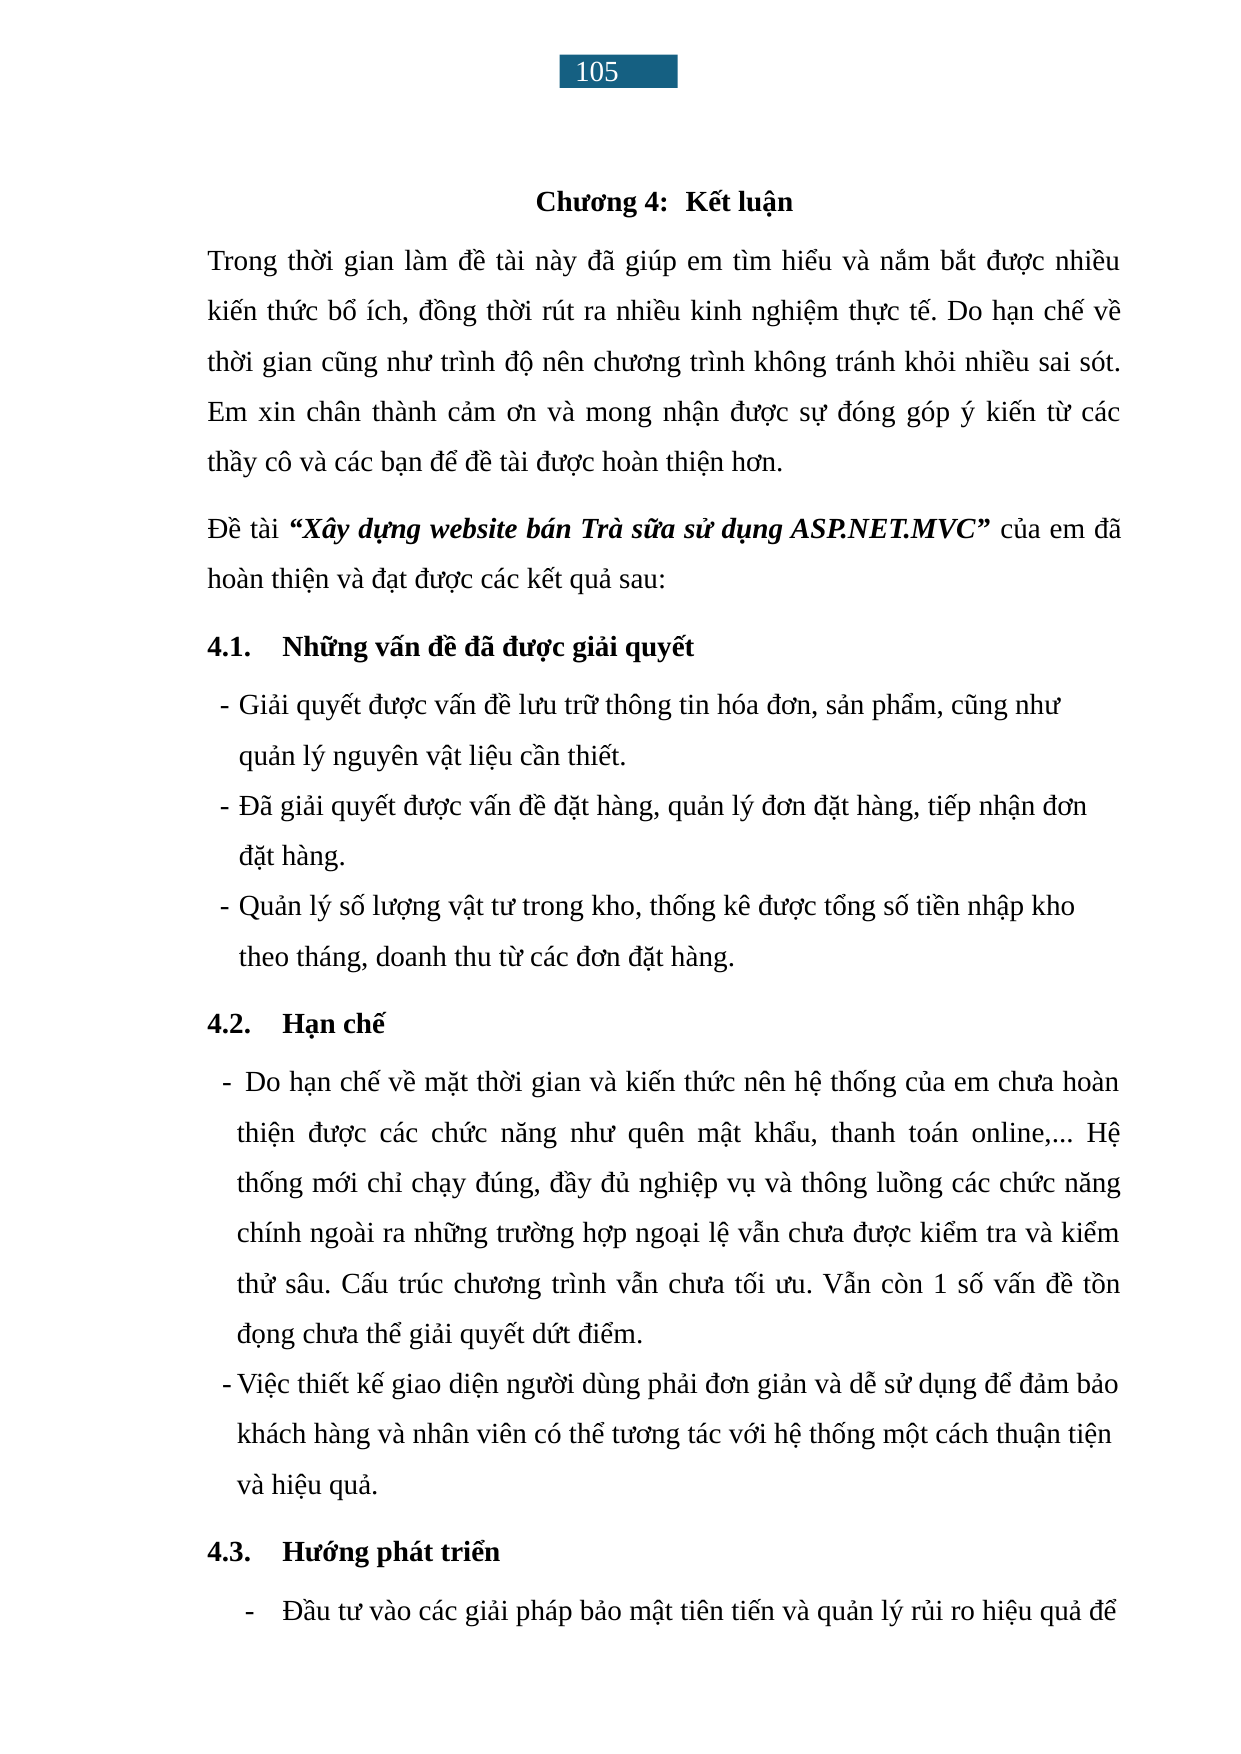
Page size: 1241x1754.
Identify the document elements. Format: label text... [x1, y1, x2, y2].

list Việc thiết kế giao diện người dùng phải đơn giản và dễ sử dụng để đảm bảo khách hàng và nhân viên có thể tương tác với hệ thống một cách thuận tiện và hiệu quả. [222, 1366, 1122, 1501]
subtitle Hạn chế [207, 1006, 1122, 1039]
text Trong thời gian làm đề tài này đã giúp em tìm hiểu và nắm bắt được nhiều kiến thức bổ ích, đồng thời rút ra nhiều kinh nghiệm thực tế. Do hạn chế về thời gian cũng như trình độ nên chương trình không tránh khỏi nhiều sai sót. Em xin chân thành cảm ơn và mong nhận được sự đóng góp ý kiến từ các thầy cô và các bạn để đề tài được hoàn thiện hơn. [207, 243, 1122, 478]
subtitle Kết luận [207, 184, 1122, 218]
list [244, 1593, 1122, 1626]
list Giải quyết được vấn đề lưu trữ thông tin hóa đơn, sản phẩm, cũng như quản lý nguyên vật liệu cần thiết. [219, 687, 1122, 771]
subtitle Những vấn đề đã được giải quyết [207, 629, 1122, 662]
subtitle Hướng phát triển [207, 1534, 1122, 1567]
text Đề tài “Xây dựng website bán Trà sữa sử dụng ASP.NET.MVC” của em đã hoàn thiện và đạt được các kết quả sau: [207, 511, 1122, 595]
list Đã giải quyết được vấn đề đặt hàng, quản lý đơn đặt hàng, tiếp nhận đơn đặt hàng. [219, 788, 1122, 872]
list Quản lý số lượng vật tư trong kho, thống kê được tổng số tiền nhập kho theo tháng, doanh thu từ các đơn đặt hàng. [219, 888, 1122, 972]
list Do hạn chế về mặt thời gian và kiến thức nên hệ thống của em chưa hoàn thiện được các chức năng như quên mật khẩu, thanh toán online,... Hệ thống mới chỉ chạy đúng, đầy đủ nghiệp vụ và thông luồng các chức năng chính ngoài ra những trường hợp ngoại lệ vẫn chưa được kiểm tra và kiểm thử sâu. Cấu trúc chương trình vẫn chưa tối ưu. Vẫn còn 1 số vấn đề tồn đọng chưa thể giải quyết dứt điểm. [222, 1064, 1122, 1349]
